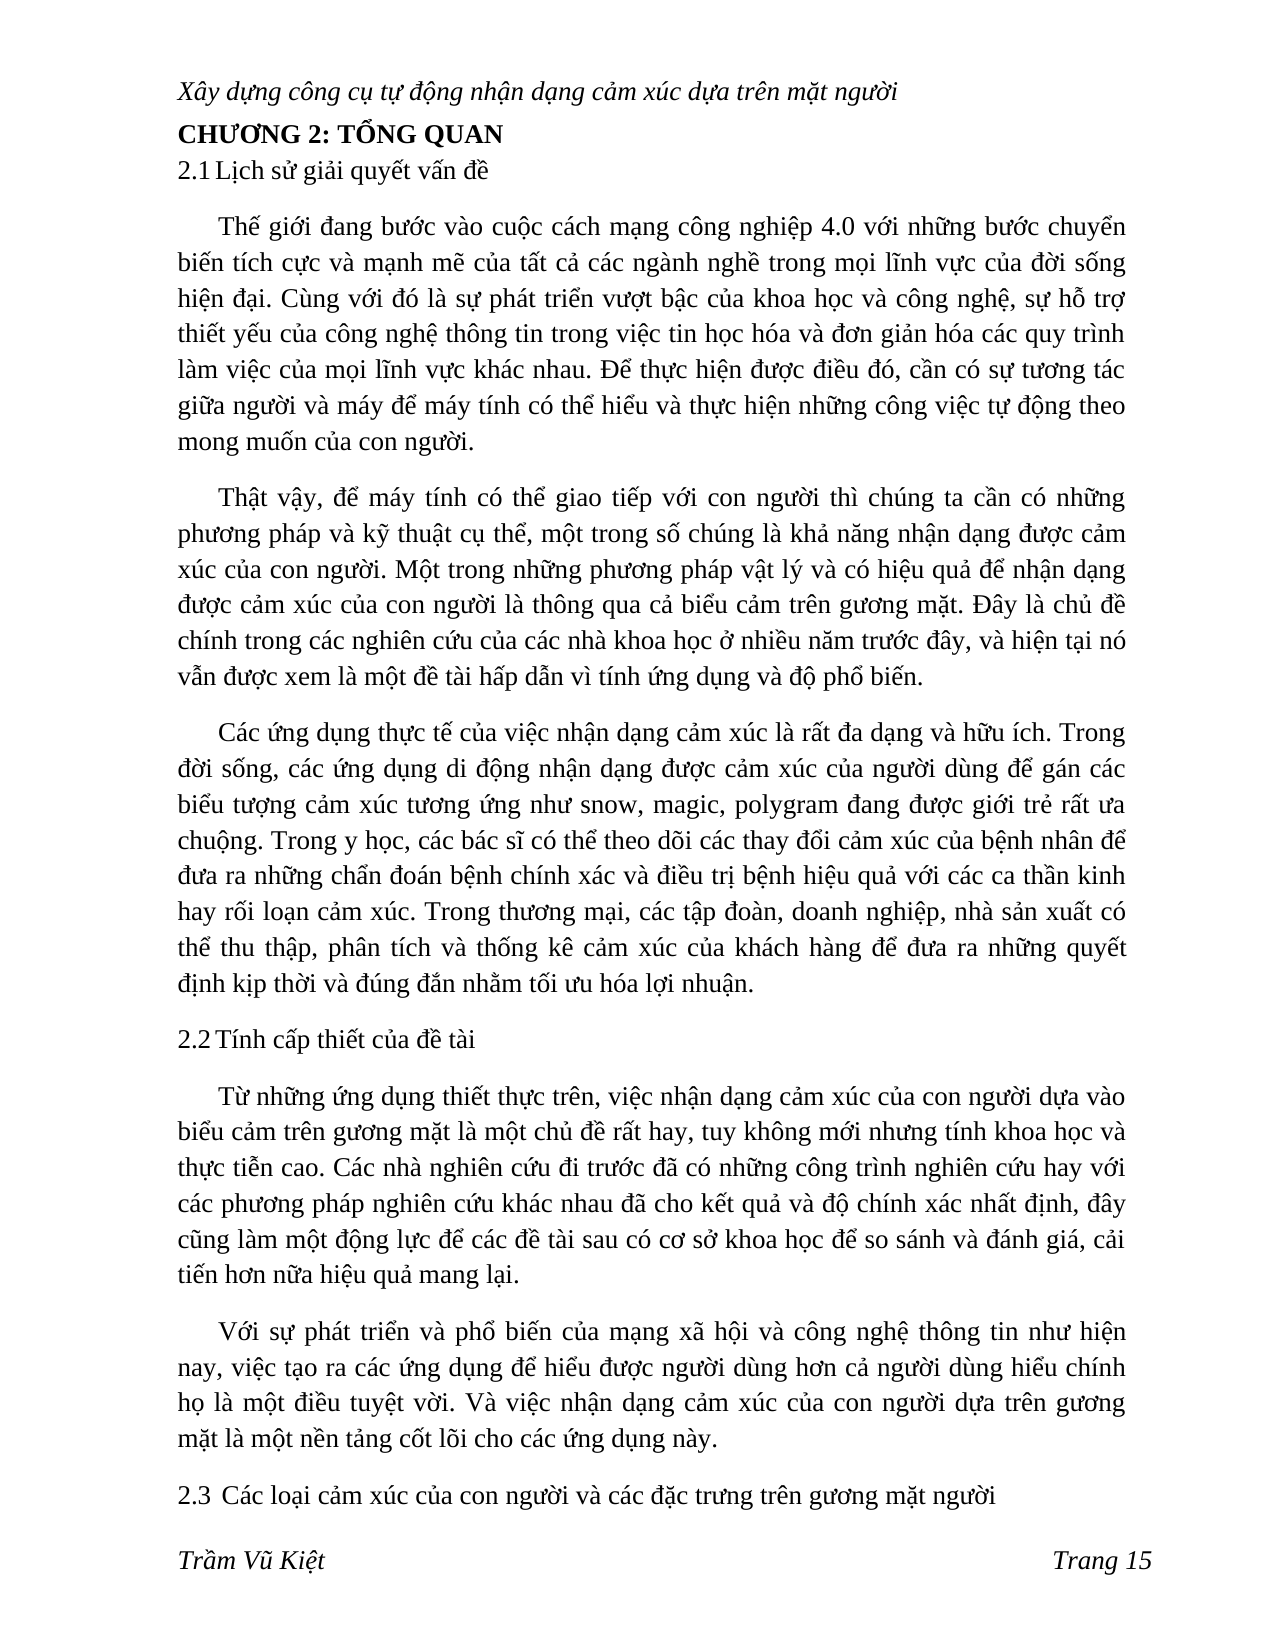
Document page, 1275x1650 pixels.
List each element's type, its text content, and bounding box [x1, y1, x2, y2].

list Lịch sử giải quyết vấn đề [177, 154, 1127, 185]
text Từ những ứng dụng thiết thực trên, việc nhận dạng cảm xúc của con người dựa vào biểu cảm trên gương mặt là một chủ đề rất hay, tuy không mới nhưng tính khoa học và thực tiễn cao. Các nhà nghiên cứu đi trước đã có những công trình nghiên cứu hay với các phương pháp nghiên cứu khác nhau đã cho kết quả và độ chính xác nhất định, đây cũng làm một động lực để các đề tài sau có cơ sở khoa học để so sánh và đánh giá, cải tiến hơn nữa hiệu quả mang lại. [177, 1080, 1127, 1289]
text Các ứng dụng thực tế của việc nhận dạng cảm xúc là rất đa dạng và hữu ích. Trong đời sống, các ứng dụng di động nhận dạng được cảm xúc của người dùng để gán các biểu tượng cảm xúc tương ứng như snow, magic, polygram đang được giới trẻ rất ưa chuộng. Trong y học, các bác sĩ có thể theo dõi các thay đổi cảm xúc của bệnh nhân để đưa ra những chẩn đoán bệnh chính xác và điều trị bệnh hiệu quả với các ca thần kinh hay rối loạn cảm xúc. Trong thương mại, các tập đoàn, doanh nghiệp, nhà sản xuất có thể thu thập, phân tích và thống kê cảm xúc của khách hàng để đưa ra những quyết định kịp thời và đúng đắn nhằm tối ưu hóa lợi nhuận. [177, 717, 1127, 998]
text Với sự phát triển và phổ biến của mạng xã hội và công nghệ thông tin như hiện nay, việc tạo ra các ứng dụng để hiểu được người dùng hơn cả người dùng hiểu chính họ là một điều tuyệt vời. Và việc nhận dạng cảm xúc của con người dựa trên gương mặt là một nền tảng cốt lõi cho các ứng dụng này. [177, 1315, 1127, 1453]
text Thế giới đang bước vào cuộc cách mạng công nghiệp 4.0 với những bước chuyển biến tích cực và mạnh mẽ của tất cả các ngành nghề trong mọi lĩnh vực của đời sống hiện đại. Cùng với đó là sự phát triển vượt bậc của khoa học và công nghệ, sự hỗ trợ thiết yếu của công nghệ thông tin trong việc tin học hóa và đơn giản hóa các quy trình làm việc của mọi lĩnh vực khác nhau. Để thực hiện được điều đó, cần có sự tương tác giữa người và máy để máy tính có thể hiểu và thực hiện những công việc tự động theo mong muốn của con người. [177, 210, 1127, 456]
list Các loại cảm xúc của con người và các đặc trưng trên gương mặt người [177, 1479, 1127, 1510]
text Thật vậy, để máy tính có thể giao tiếp với con người thì chúng ta cần có những phương pháp và kỹ thuật cụ thể, một trong số chúng là khả năng nhận dạng được cảm xúc của con người. Một trong những phương pháp vật lý và có hiệu quả để nhận dạng được cảm xúc của con người là thông qua cả biểu cảm trên gương mặt. Đây là chủ đề chính trong các nghiên cứu của các nhà khoa học ở nhiều năm trước đây, và hiện tại nó vẫn được xem là một đề tài hấp dẫn vì tính ứng dụng và độ phổ biến. [177, 481, 1127, 691]
subtitle CHƯƠNG 2: TỔNG QUAN [177, 118, 1127, 149]
list Tính cấp thiết của đề tài [177, 1023, 1127, 1054]
